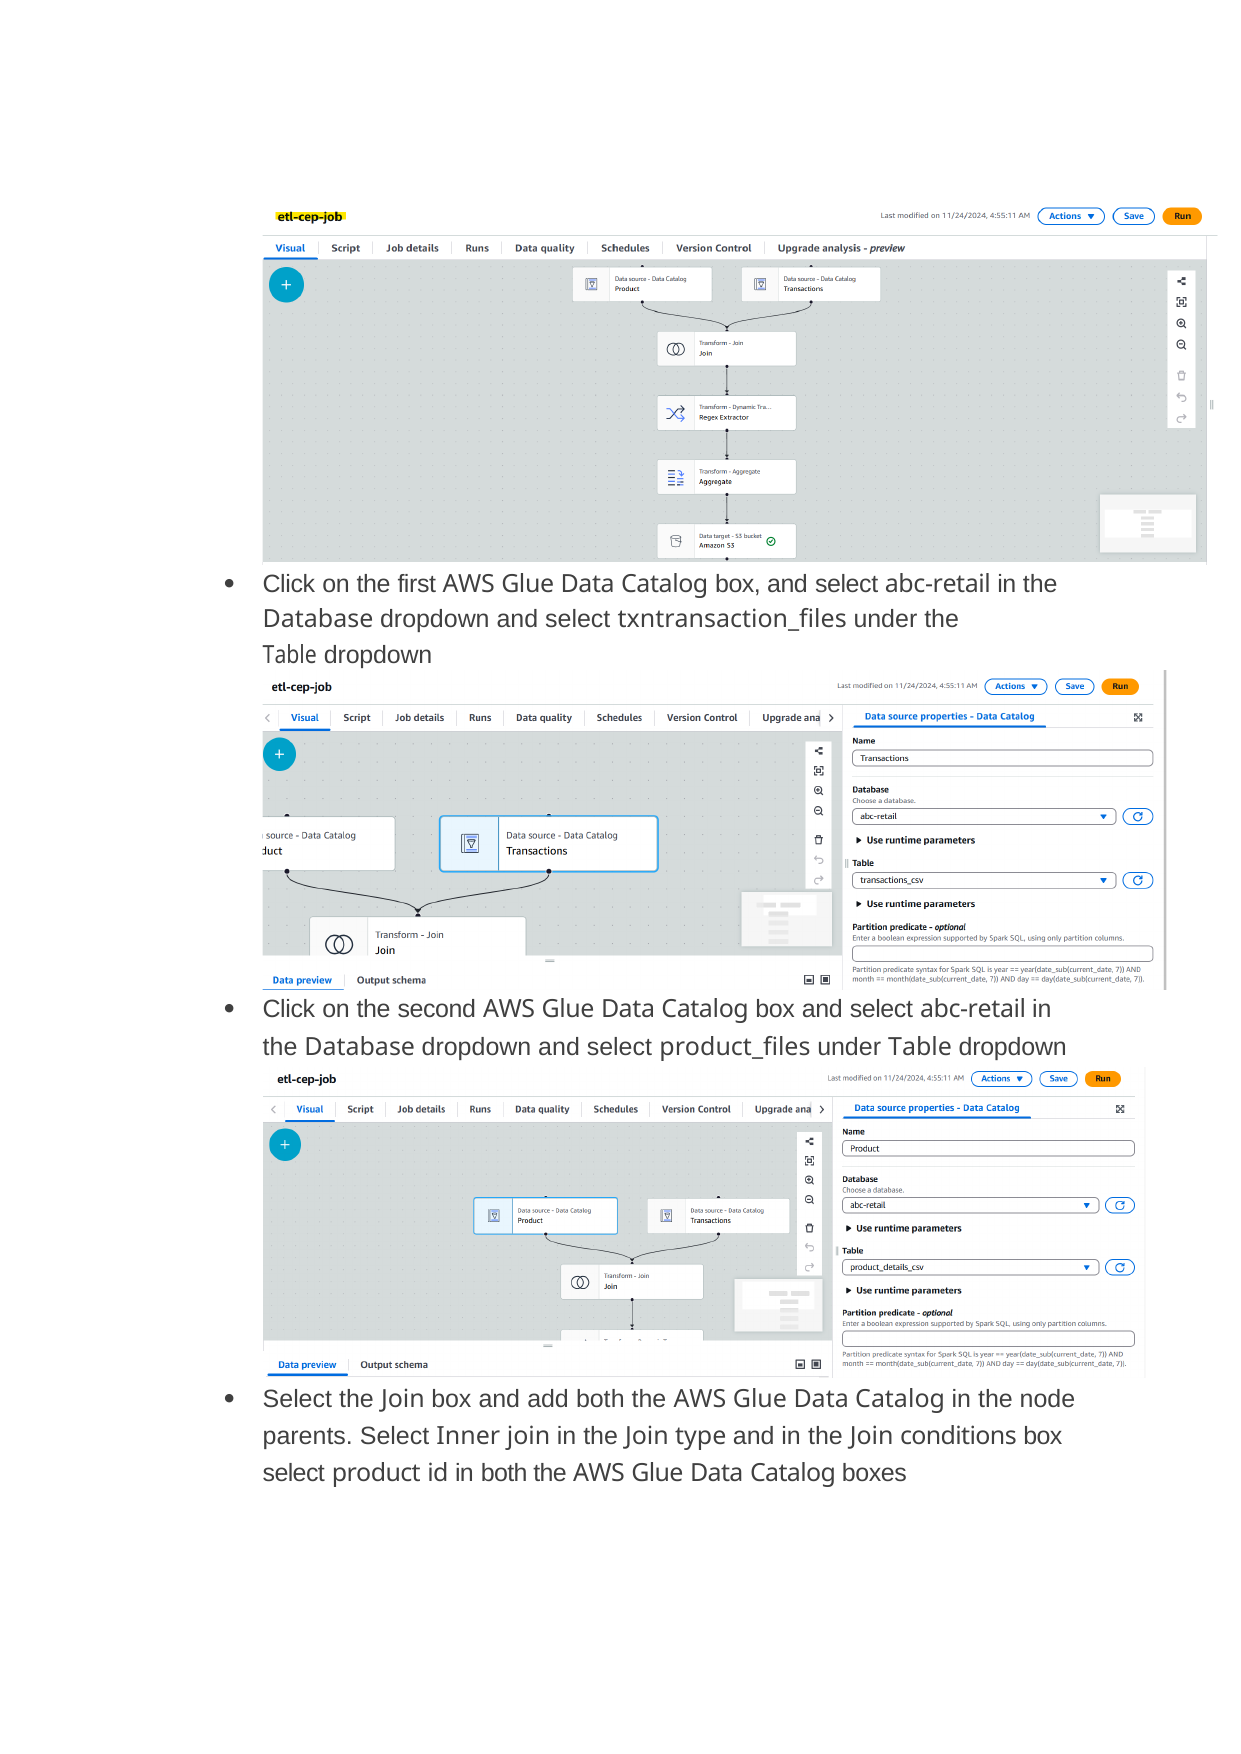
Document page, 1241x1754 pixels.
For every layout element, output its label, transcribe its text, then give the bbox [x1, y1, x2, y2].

list Click on the first AWS Glue Data Catalog box, and select abc-retail in the Database dropdown and select txntransaction_files under the [225, 566, 1077, 635]
text Table dropdown [262, 636, 1101, 670]
picture [262, 193, 1224, 565]
picture [262, 1067, 1146, 1378]
picture [262, 670, 1167, 990]
list Click on the second AWS Glue Data Catalog box and select abc-retail in the Database dropdown and select product_files under Table dropdown [225, 991, 1080, 1062]
list Select the Join box and add both the AWS Glue Data Catalog in the node parents. Select Inner join in the Join type and in the Join conditions box select product id in both the AWS Glue Data Catalog boxes [225, 1381, 1078, 1488]
